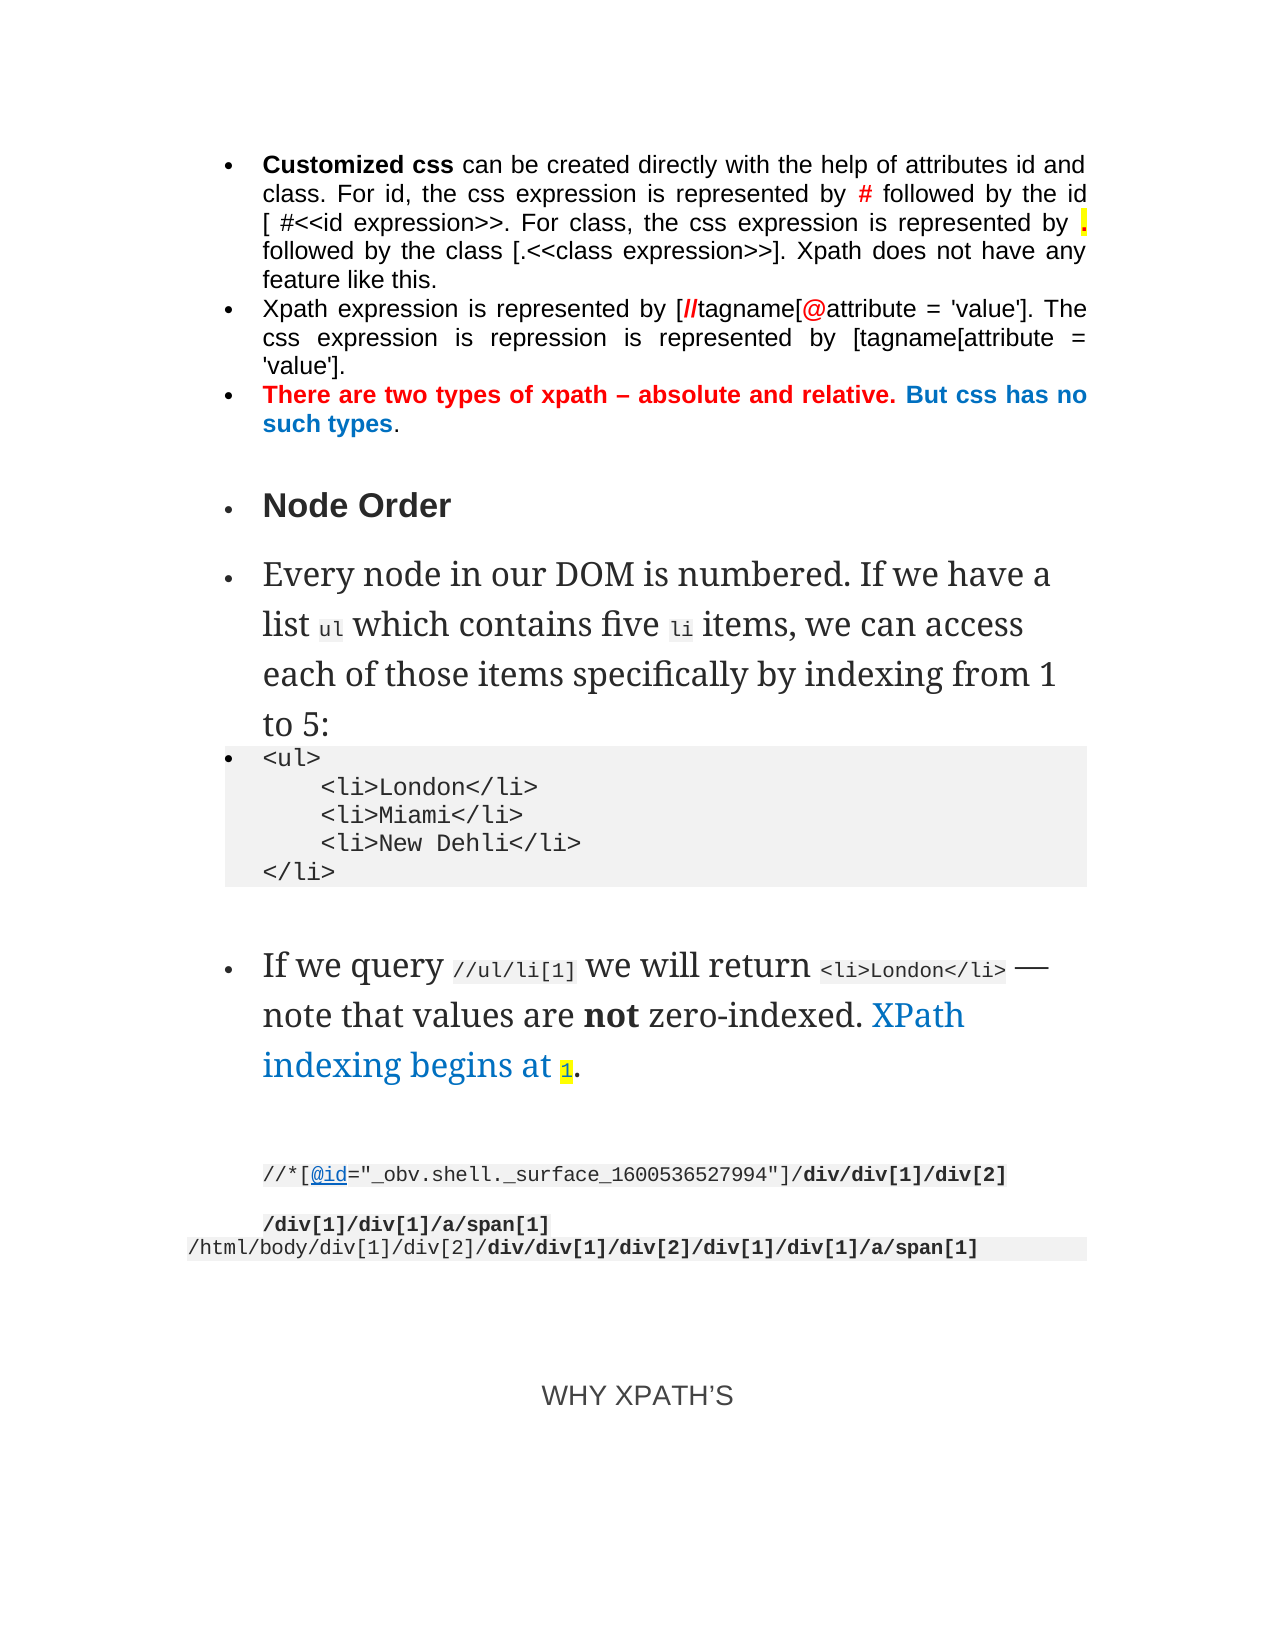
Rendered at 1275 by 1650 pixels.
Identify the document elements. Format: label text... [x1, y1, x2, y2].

text WHY XPATH’S [187, 1361, 1087, 1412]
list There are two types of xpath – absolute and relative. But css has no such types. [225, 380, 1087, 437]
list Every node in our DOM is numbered. If we have a list ul which contains five li items, we can access each of those items specifically by indexing from 1 to 5: [225, 546, 1087, 746]
text /html/body/div[1]/div[2]/div/div[1]/div[2]/div[1]/div[1]/a/span[1] [187, 1237, 1087, 1261]
list Xpath expression is represented by [//tagname[@attribute = 'value']. The css expression is repression is represented by [tagname[attribute = 'value']. [225, 294, 1087, 380]
text //*[@id="_obv.shell._surface_1600536527994"]/div/div[1]/div[2] /div[1]/div[1]/a/span[1] [262, 1137, 1087, 1237]
subtitle Node Order [225, 481, 1087, 524]
list Customized css can be created directly with the help of attributes id and class. For id, the css expression is represented by # followed by the id [ #<<id expression>>. For class, the css expression is represented by . followed by the class [.<<class expression>>]. Xpath does not have any feature like this. [225, 150, 1087, 294]
list If we query //ul/li[1] we will return <li>London</li> — note that values are not zero-indexed. XPath indexing begins at 1. [225, 937, 1087, 1087]
list <ul> <li>London</li> <li>Miami</li> <li>New Dehli</li> </li> [225, 746, 1087, 887]
